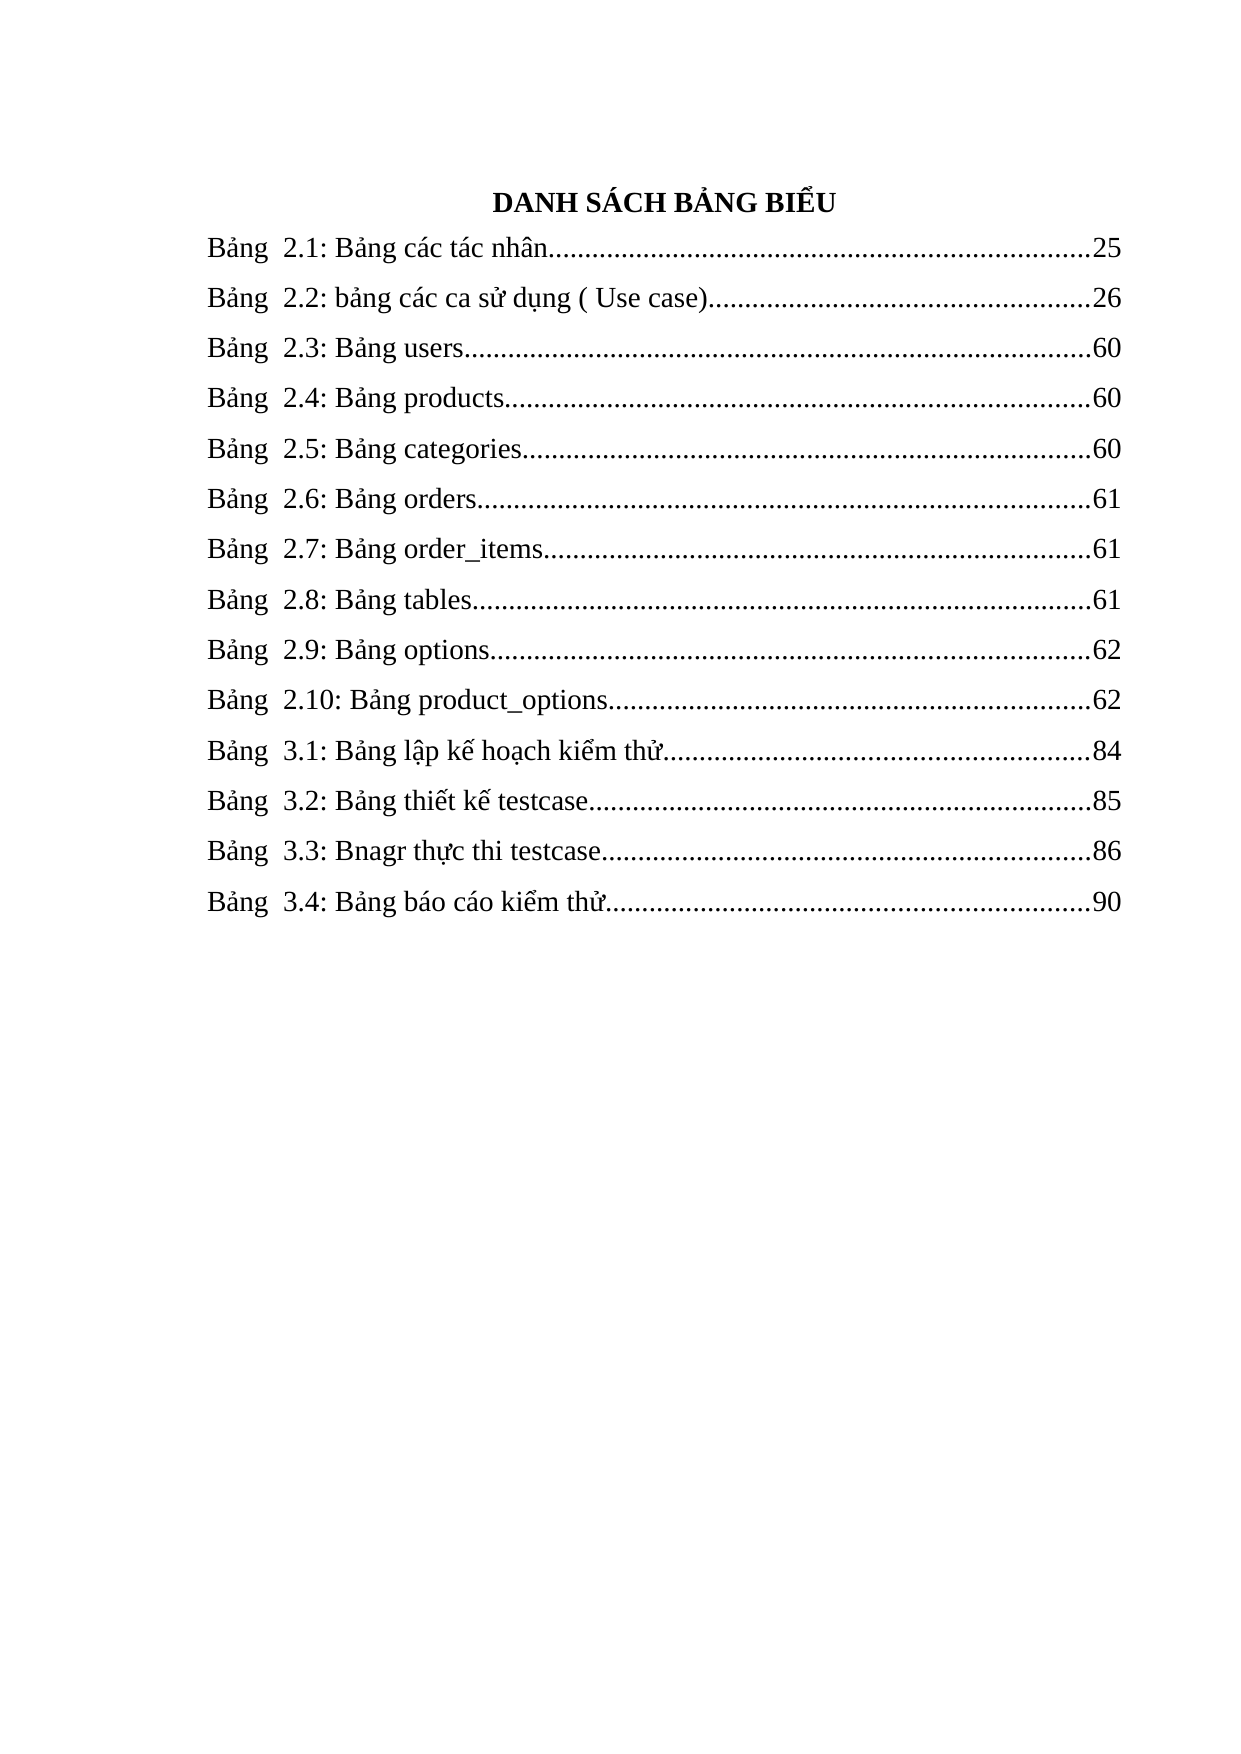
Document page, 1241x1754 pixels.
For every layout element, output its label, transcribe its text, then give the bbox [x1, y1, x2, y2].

text Bảng 2.8: Bảng tables 61 [207, 582, 1122, 615]
text Bảng 2.5: Bảng categories 60 [207, 431, 1122, 464]
text Bảng 2.7: Bảng order_items 61 [207, 532, 1122, 565]
text Bảng 3.1: Bảng lập kế hoạch kiểm thử 84 [207, 733, 1122, 766]
text Bảng 2.1: Bảng các tác nhân 25 [207, 230, 1122, 263]
text Bảng 2.10: Bảng product_options 62 [207, 682, 1122, 716]
text Bảng 3.3: Bnagr thực thi testcase 86 [207, 833, 1122, 867]
text Bảng 2.4: Bảng products 60 [207, 381, 1122, 414]
text Bảng 2.2: bảng các ca sử dụng ( Use case) 26 [207, 280, 1122, 313]
text Bảng 3.4: Bảng báo cáo kiểm thử 90 [207, 884, 1122, 917]
text Bảng 2.3: Bảng users 60 [207, 330, 1122, 364]
text Bảng 2.6: Bảng orders 61 [207, 481, 1122, 515]
subtitle DANH SÁCH BẢNG BIỂU [207, 185, 1122, 219]
text Bảng 3.2: Bảng thiết kế testcase 85 [207, 783, 1122, 817]
text Bảng 2.9: Bảng options 62 [207, 632, 1122, 666]
